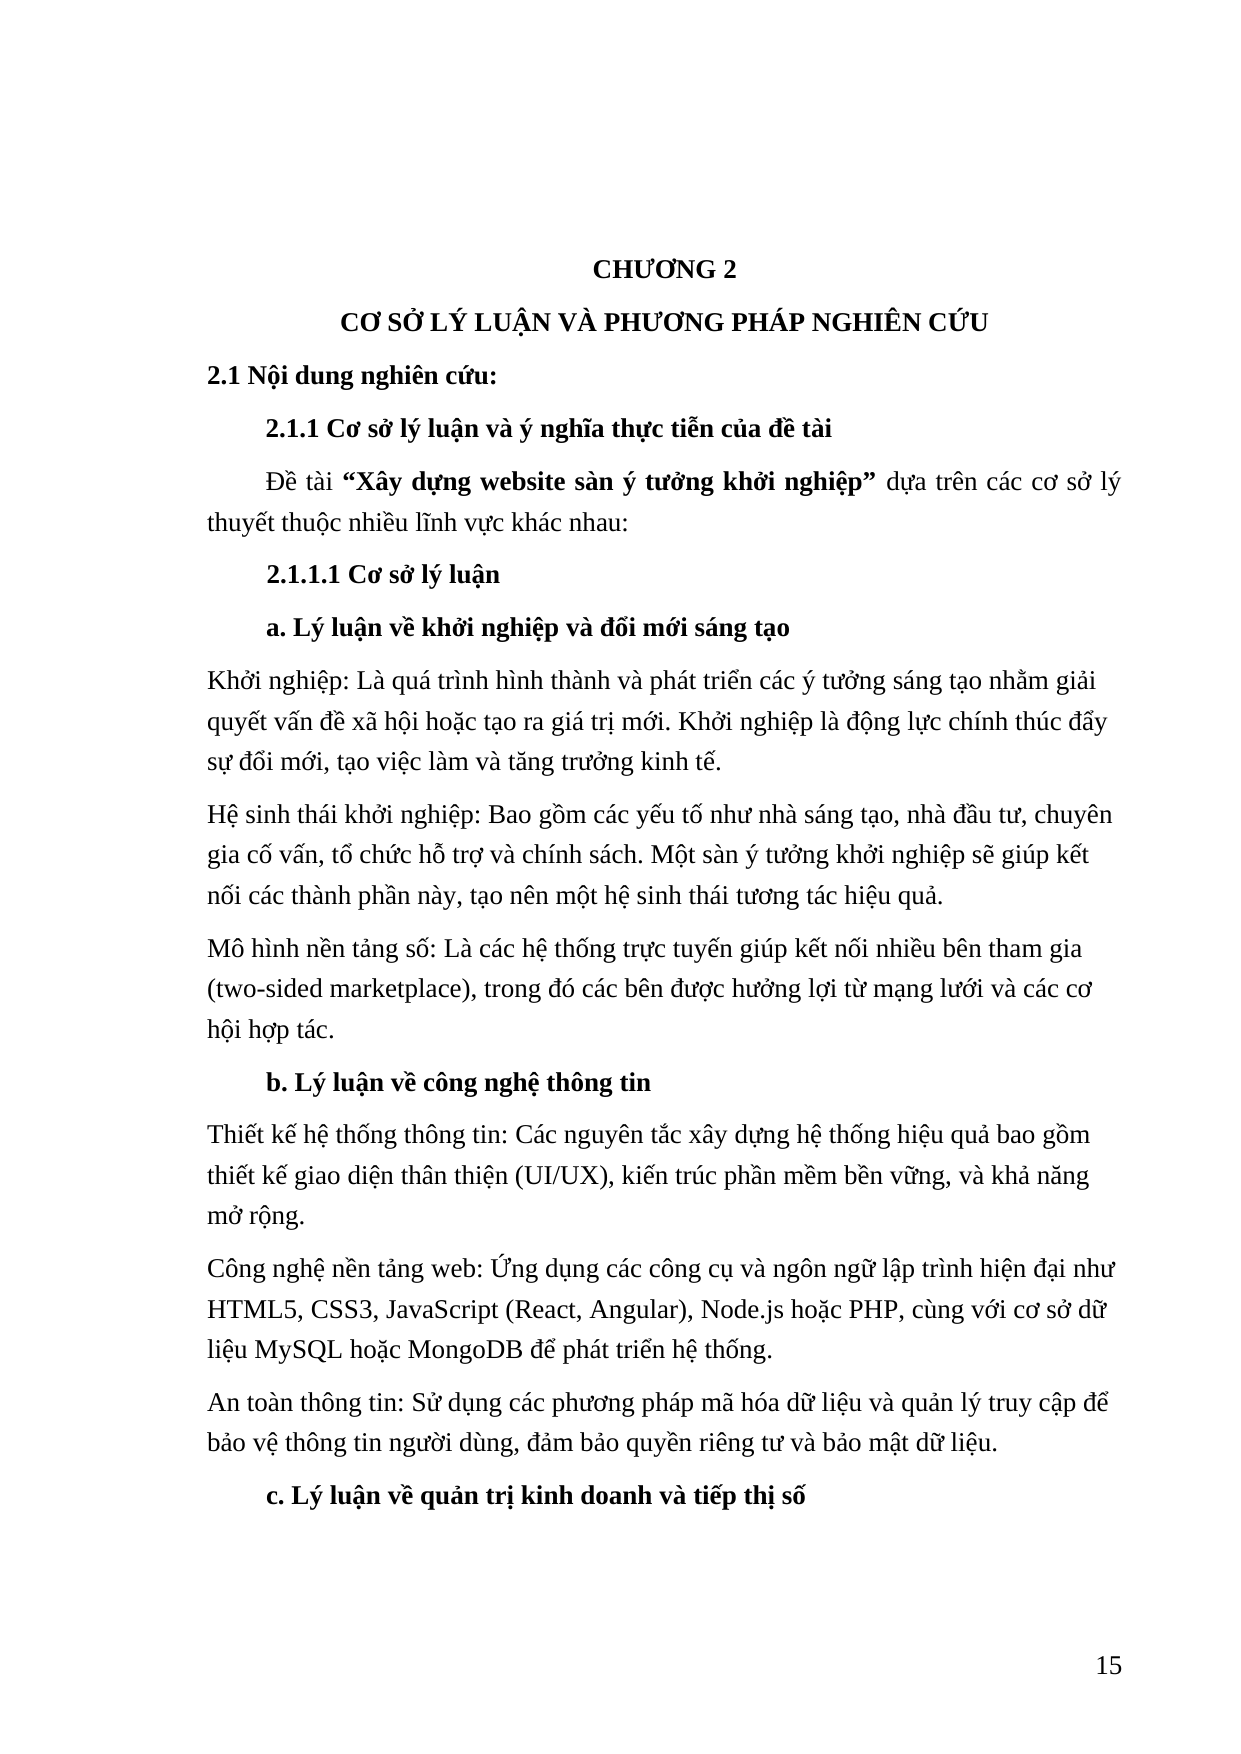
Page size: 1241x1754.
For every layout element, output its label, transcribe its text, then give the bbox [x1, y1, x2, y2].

text Đề tài “Xây dựng website sàn ý tưởng khởi nghiệp” dựa trên các cơ sở lý thuyết thuộc nhiều lĩnh vực khác nhau: [207, 465, 1122, 537]
text Mô hình nền tảng số: Là các hệ thống trực tuyến giúp kết nối nhiều bên tham gia (two-sided marketplace), trong đó các bên được hưởng lợi từ mạng lưới và các cơ hội hợp tác. [207, 932, 1122, 1044]
text b. Lý luận về công nghệ thông tin [207, 1066, 1122, 1097]
text c. Lý luận về quản trị kinh doanh và tiếp thị số [265, 1479, 1122, 1511]
text a. Lý luận về khởi nghiệp và đổi mới sáng tạo [207, 611, 1122, 643]
text Hệ sinh thái khởi nghiệp: Bao gồm các yếu tố như nhà sáng tạo, nhà đầu tư, chuyên gia cố vấn, tổ chức hỗ trợ và chính sách. Một sàn ý tưởng khởi nghiệp sẽ giúp kết nối các thành phần này, tạo nên một hệ sinh thái tương tác hiệu quả. [207, 798, 1122, 910]
text 2.1 Nội dung nghiên cứu: [207, 359, 1122, 391]
text Công nghệ nền tảng web: Ứng dụng các công cụ và ngôn ngữ lập trình hiện đại như HTML5, CSS3, JavaScript (React, Angular), Node.js hoặc PHP, cùng với cơ sở dữ liệu MySQL hoặc MongoDB để phát triển hệ thống. [207, 1252, 1122, 1364]
text Khởi nghiệp: Là quá trình hình thành và phát triển các ý tưởng sáng tạo nhằm giải quyết vấn đề xã hội hoặc tạo ra giá trị mới. Khởi nghiệp là động lực chính thúc đẩy sự đổi mới, tạo việc làm và tăng trưởng kinh tế. [207, 664, 1122, 776]
text 2.1.1.1 Cơ sở lý luận [207, 558, 1122, 590]
text CHƯƠNG 2 [207, 253, 1122, 285]
text An toàn thông tin: Sử dụng các phương pháp mã hóa dữ liệu và quản lý truy cập để bảo vệ thông tin người dùng, đảm bảo quyền riêng tư và bảo mật dữ liệu. [207, 1386, 1122, 1458]
text 2.1.1 Cơ sở lý luận và ý nghĩa thực tiễn của đề tài [207, 412, 1122, 443]
text Thiết kế hệ thống thông tin: Các nguyên tắc xây dựng hệ thống hiệu quả bao gồm thiết kế giao diện thân thiện (UI/UX), kiến trúc phần mềm bền vững, và khả năng mở rộng. [207, 1118, 1122, 1231]
text CƠ SỞ LÝ LUẬN VÀ PHƯƠNG PHÁP NGHIÊN CỨU [207, 306, 1122, 338]
